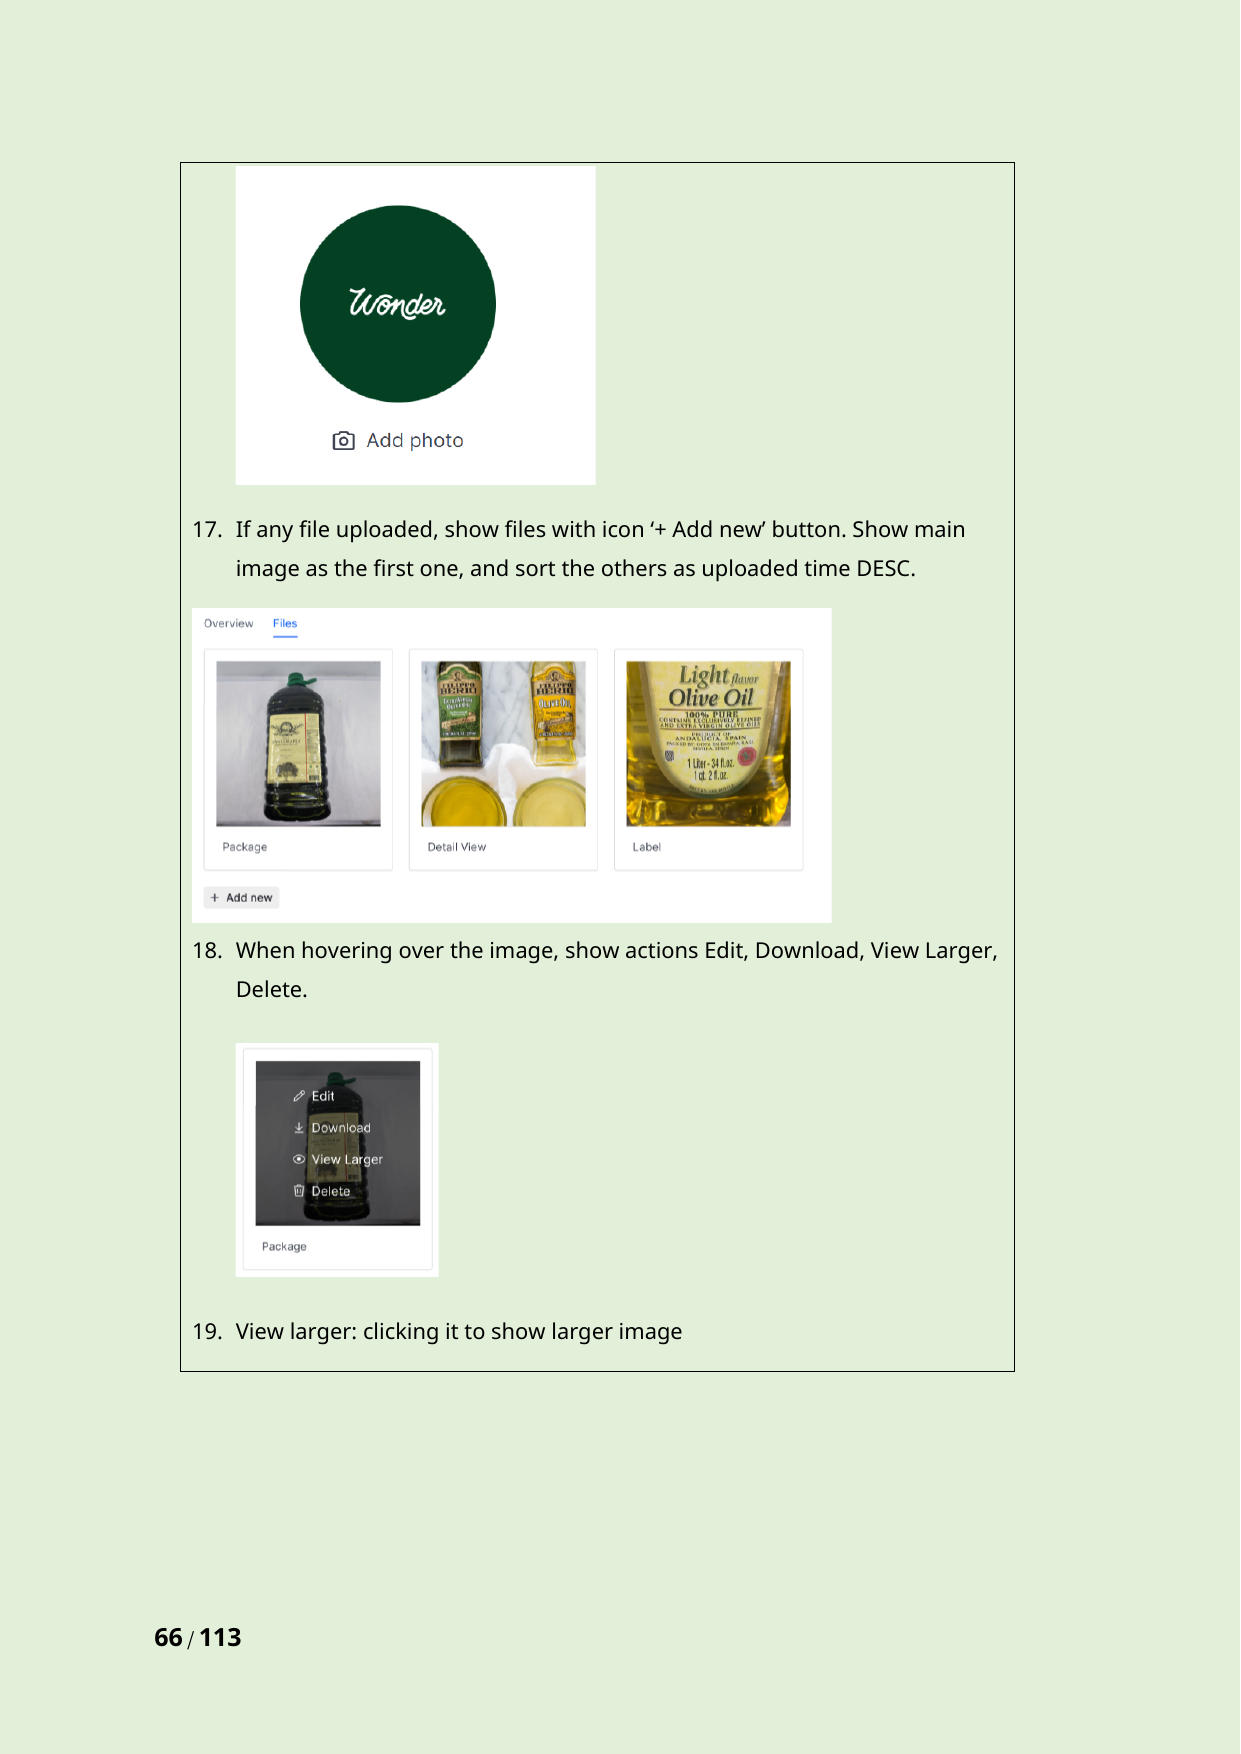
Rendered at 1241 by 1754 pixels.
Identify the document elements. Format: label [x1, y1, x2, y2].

table_cell [181, 163, 1014, 1371]
picture [235, 1043, 439, 1277]
picture [191, 608, 832, 923]
picture [235, 166, 596, 485]
